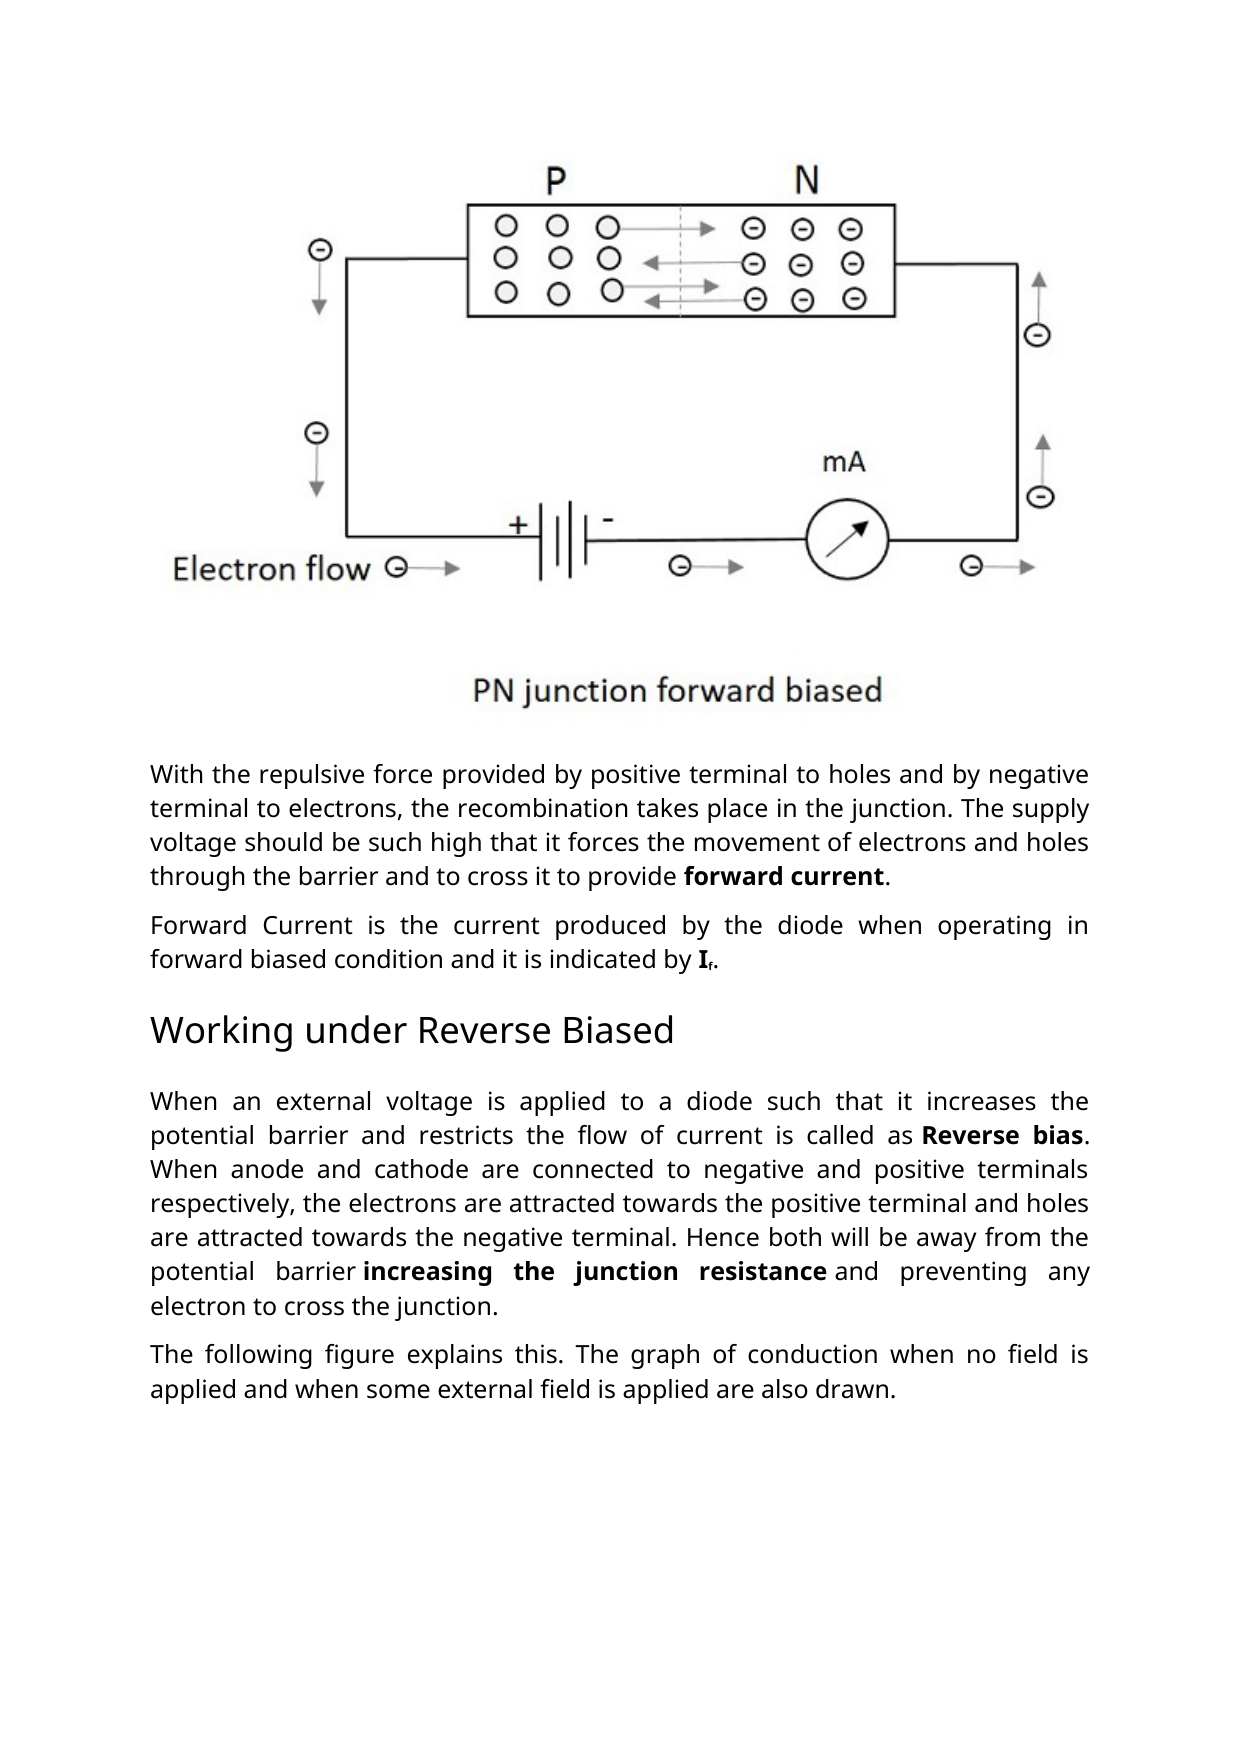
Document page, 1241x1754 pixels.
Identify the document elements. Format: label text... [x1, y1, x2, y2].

picture [150, 150, 1088, 738]
text Forward Current is the current produced by the diode when operating in forward biased condition and it is indicated by If. [150, 908, 1090, 976]
text The following figure explains this. The graph of conduction when no field is applied and when some external field is applied are also drawn. [150, 1337, 1090, 1405]
text When an external voltage is applied to a diode such that it increases the potential barrier and restricts the flow of current is called as Reverse bias. When anode and cathode are connected to negative and positive terminals respectively, the electrons are attracted towards the positive terminal and holes are attracted towards the negative terminal. Hence both will be away from the potential barrier increasing the junction resistance and preventing any electron to cross the junction. [150, 1084, 1090, 1322]
text With the repulsive force provided by positive terminal to holes and by negative terminal to electrons, the recombination takes place in the junction. The supply voltage should be such high that it forces the movement of electrons and holes through the barrier and to cross it to provide forward current. [150, 756, 1090, 893]
subtitle Working under Reverse Biased [150, 1005, 1090, 1054]
